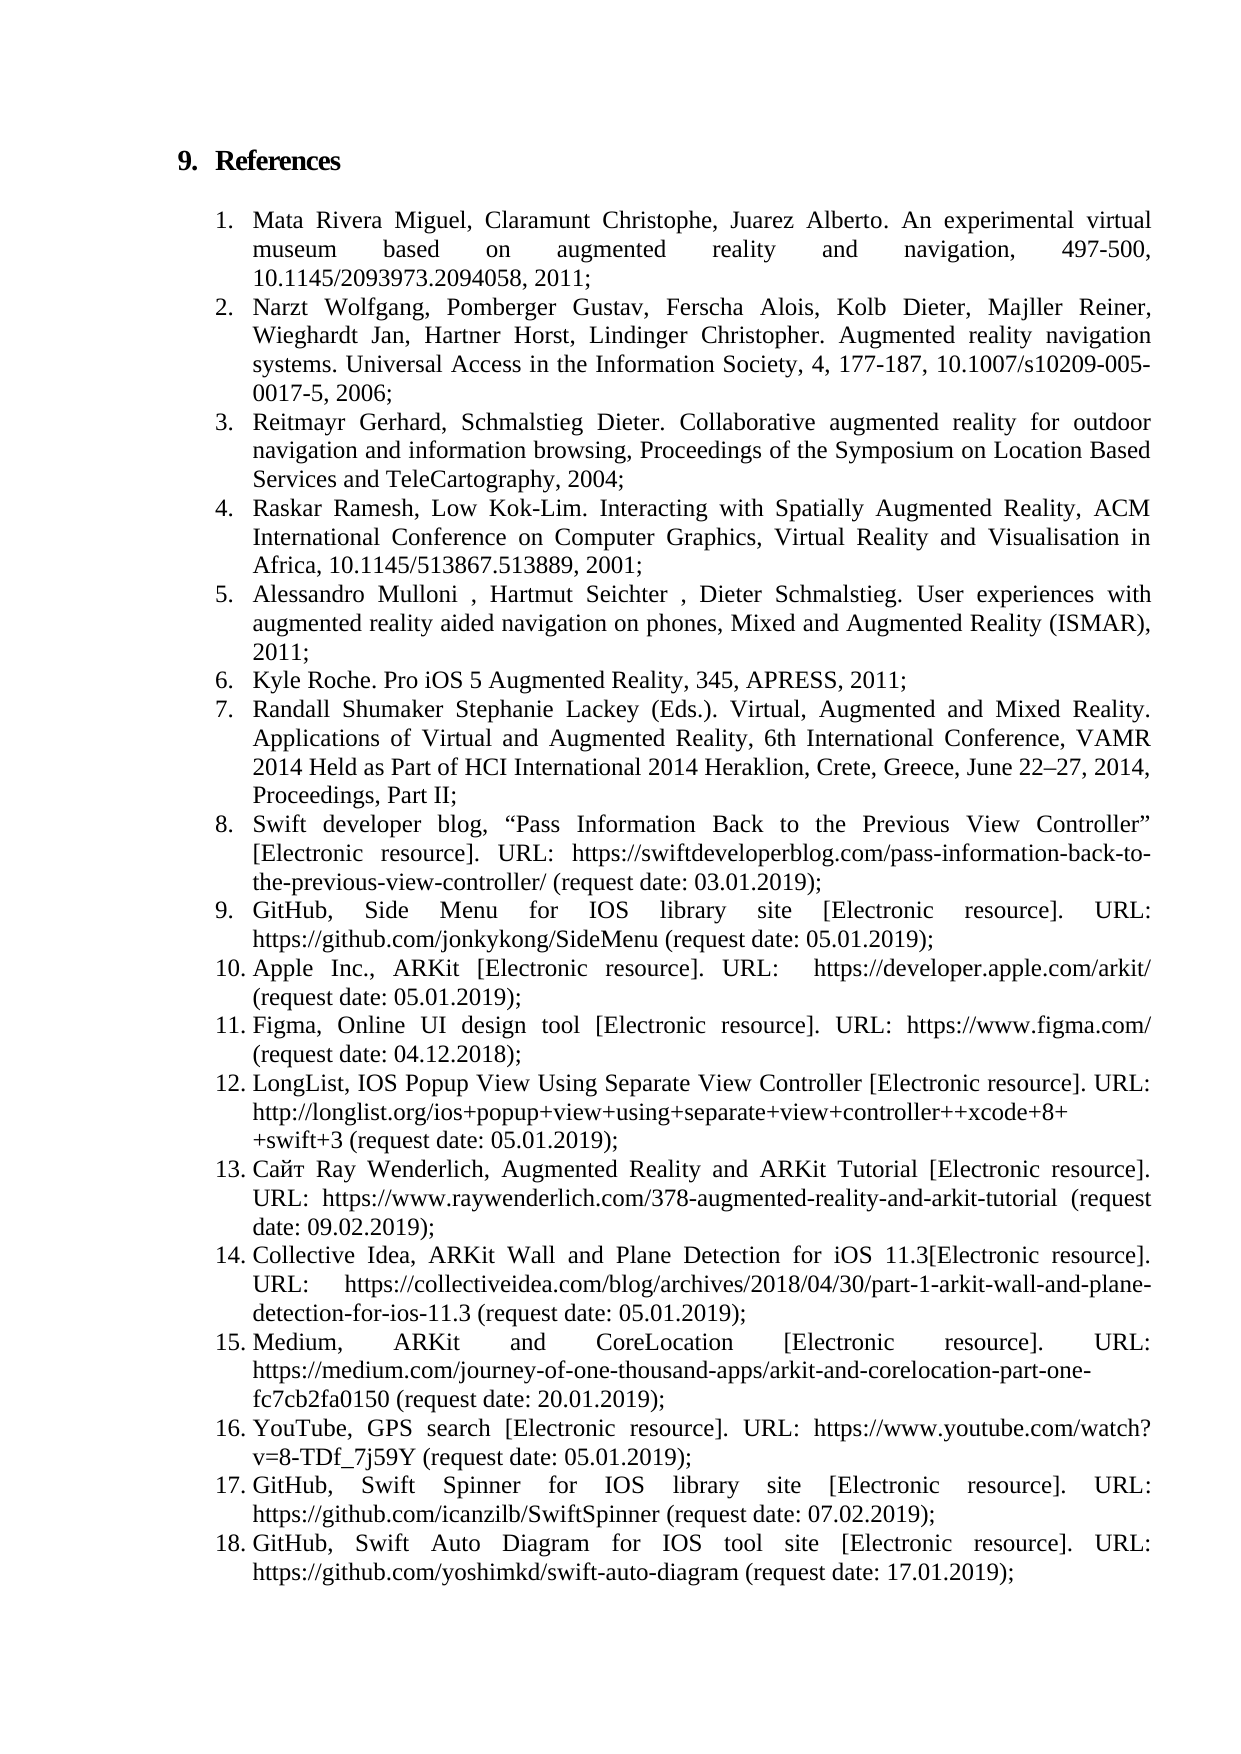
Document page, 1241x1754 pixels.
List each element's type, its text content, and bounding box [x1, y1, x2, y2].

list Swift developer blog, “Pass Information Back to the Previous View Controller” [Electronic resource]. URL: https://swiftdeveloperblog.com/pass-information-back-to-the-previous-view-controller/ (request date: 03.01.2019); [215, 809, 1152, 895]
list Narzt Wolfgang, Pomberger Gustav, Ferscha Alois, Kolb Dieter, Maјller Reiner, Wieghardt Jan, Hartner Horst, Lindinger Christopher. Augmented reality navigation systems. Universal Access in the Information Society, 4, 177-187, 10.1007/s10209-005-0017-5, 2006; [215, 292, 1152, 407]
list Alessandro Mulloni , Hartmut Seichter , Dieter Schmalstieg. User experiences with augmented reality aided navigation on phones, Mixed and Augmented Reality (ISMAR), 2011; [215, 579, 1152, 665]
list GitHub, Swift Auto Diagram for IOS tool site [Electronic resource]. URL: https://github.com/yoshimkd/swift-auto-diagram (request date: 17.01.2019); [215, 1528, 1152, 1585]
list Mata Rivera Miguel, Claramunt Christophe, Juarez Alberto. An experimental virtual museum based on augmented reality and navigation, 497-500, 10.1145/2093973.2094058, 2011; [215, 205, 1152, 292]
list Reitmayr Gerhard, Schmalstieg Dieter. Collaborative augmented reality for outdoor navigation and information browsing, Proceedings of the Symposium on Location Based Services and TeleCartography, 2004; [215, 407, 1152, 493]
list GitHub, Swift Spinner for IOS library site [Electronic resource]. URL: https://github.com/icanzilb/SwiftSpinner (request date: 07.02.2019); [215, 1470, 1152, 1528]
list Collective Idea, ARKit Wall and Plane Detection for iOS 11.3[Electronic resource]. URL: https://collectiveidea.com/blog/archives/2018/04/30/part-1-arkit-wall-and-plane-detection-for-ios-11.3 (request date: 05.01.2019); [215, 1240, 1152, 1327]
list YouTube, GPS search [Electronic resource]. URL: https://www.youtube.com/watch?v=8-TDf_7j59Y (request date: 05.01.2019); [215, 1413, 1152, 1470]
list Randall Shumaker Stephanie Lackey (Eds.). Virtual, Augmented and Mixed Reality. Applications of Virtual and Augmented Reality, 6th International Conference, VAMR 2014 Held as Part of HCI International 2014 Heraklion, Crete, Greece, June 22–27, 2014, Proceedings, Part II; [215, 694, 1152, 809]
list GitHub, Side Menu for IOS library site [Electronic resource]. URL: https://github.com/jonkykong/SideMenu (request date: 05.01.2019); [215, 895, 1152, 953]
list Medium, ARKit and CoreLocation [Electronic resource]. URL: https://medium.com/journey-of-one-thousand-apps/arkit-and-corelocation-part-one-fc7cb2fa0150 (request date: 20.01.2019); [215, 1327, 1152, 1413]
list Apple Inc., ARKit [Electronic resource]. URL: https://developer.apple.com/arkit/ (request date: 05.01.2019); [215, 953, 1152, 1010]
list LongList, IOS Popup View Using Separate View Controller [Electronic resource]. URL: http://longlist.org/ios+popup+view+using+separate+view+controller++xcode+8++swift+3 (request date: 05.01.2019); [215, 1068, 1152, 1154]
list Kyle Roche. Pro iOS 5 Augmented Reality, 345, APRESS, 2011; [215, 665, 1152, 694]
list Сайт Ray Wenderlich, Augmented Reality and ARKit Tutorial [Electronic resource]. URL: https://www.raywenderlich.com/378-augmented-reality-and-arkit-tutorial (request date: 09.02.2019); [215, 1154, 1152, 1240]
list Raskar Ramesh, Low Kok-Lim. Interacting with Spatially Augmented Reality, ACM International Conference on Computer Graphics, Virtual Reality and Visualisation in Africa, 10.1145/513867.513889, 2001; [215, 493, 1152, 579]
title References [177, 143, 1152, 177]
list Figma, Online UI design tool [Electronic resource]. URL: https://www.figma.com/ (request date: 04.12.2018); [215, 1010, 1152, 1068]
